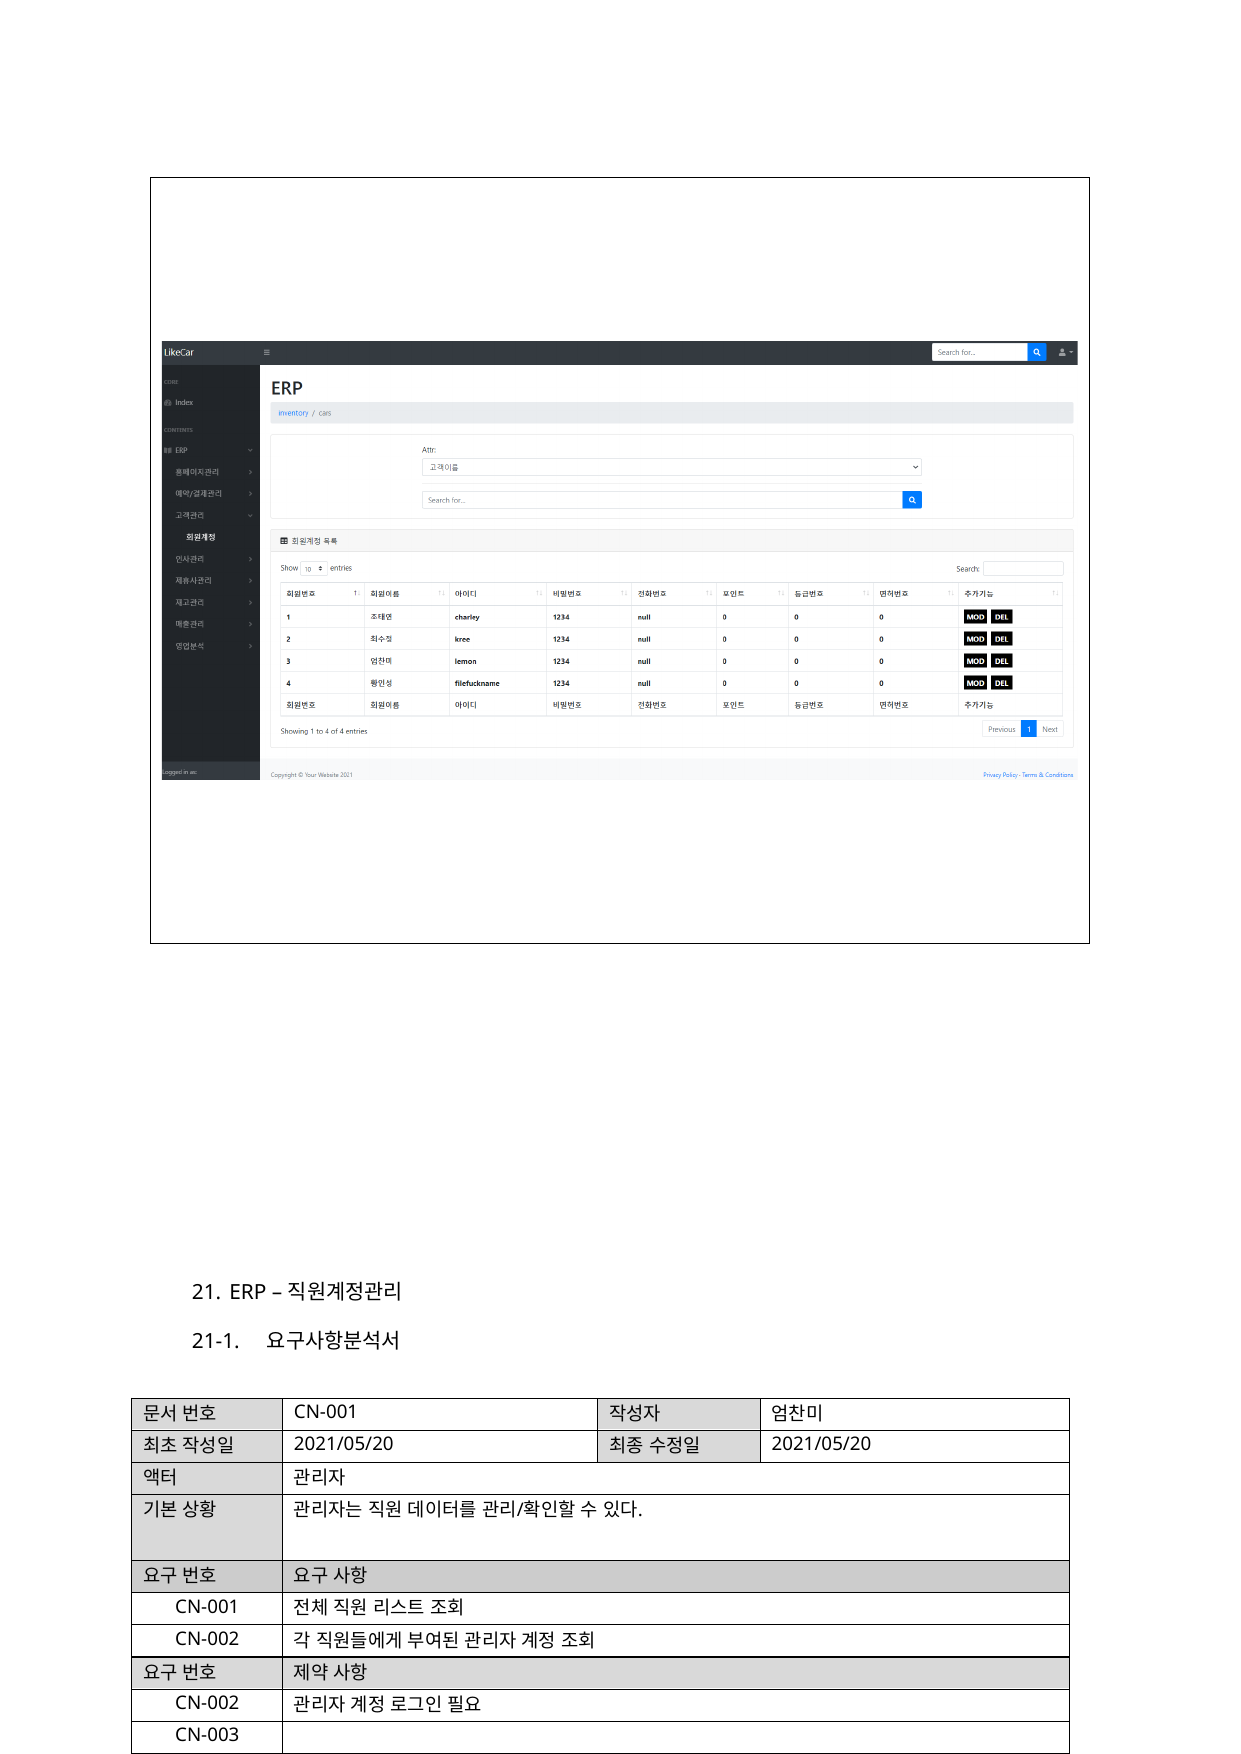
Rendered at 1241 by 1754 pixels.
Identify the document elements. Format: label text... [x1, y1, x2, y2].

table_cell 관리자 계정 로그인 필요 [283, 1690, 1069, 1721]
table_cell 액터 [132, 1463, 282, 1494]
table_cell 최종 수정일 [598, 1431, 760, 1462]
list 요구사항분석서 [192, 1324, 1090, 1355]
table_cell CN-001 [132, 1593, 282, 1624]
table_cell CN-003 [132, 1722, 282, 1753]
table_cell 요구 번호 [132, 1561, 282, 1592]
table_cell 전체 직원 리스트 조회 [283, 1593, 1069, 1624]
table_cell [151, 178, 1089, 943]
table_header 문서 번호 [132, 1399, 282, 1429]
table_cell 최초 작성일 [132, 1431, 282, 1462]
table_cell 제약 사항 [283, 1658, 1069, 1688]
table_cell 2021/05/20 [761, 1431, 1069, 1462]
table_header CN-001 [283, 1399, 597, 1429]
picture [161, 341, 1078, 780]
table_cell 관리자는 직원 데이터를 관리/확인할 수 있다. [283, 1495, 1069, 1560]
table_cell 요구 사항 [283, 1561, 1069, 1592]
table_header 작성자 [598, 1399, 760, 1429]
table_cell 요구 번호 [132, 1658, 282, 1688]
table_cell CN-002 [132, 1690, 282, 1721]
table_cell CN-002 [132, 1625, 282, 1656]
table_cell 기본 상황 [132, 1495, 282, 1560]
table_cell 관리자 [283, 1463, 1069, 1494]
table_cell 2021/05/20 [283, 1431, 597, 1462]
table_header 엄찬미 [761, 1399, 1069, 1429]
table_cell [283, 1722, 1069, 1753]
table_cell 각 직원들에게 부여된 관리자 계정 조회 [283, 1625, 1069, 1656]
list ERP – 직원계정관리 [192, 1275, 1090, 1305]
